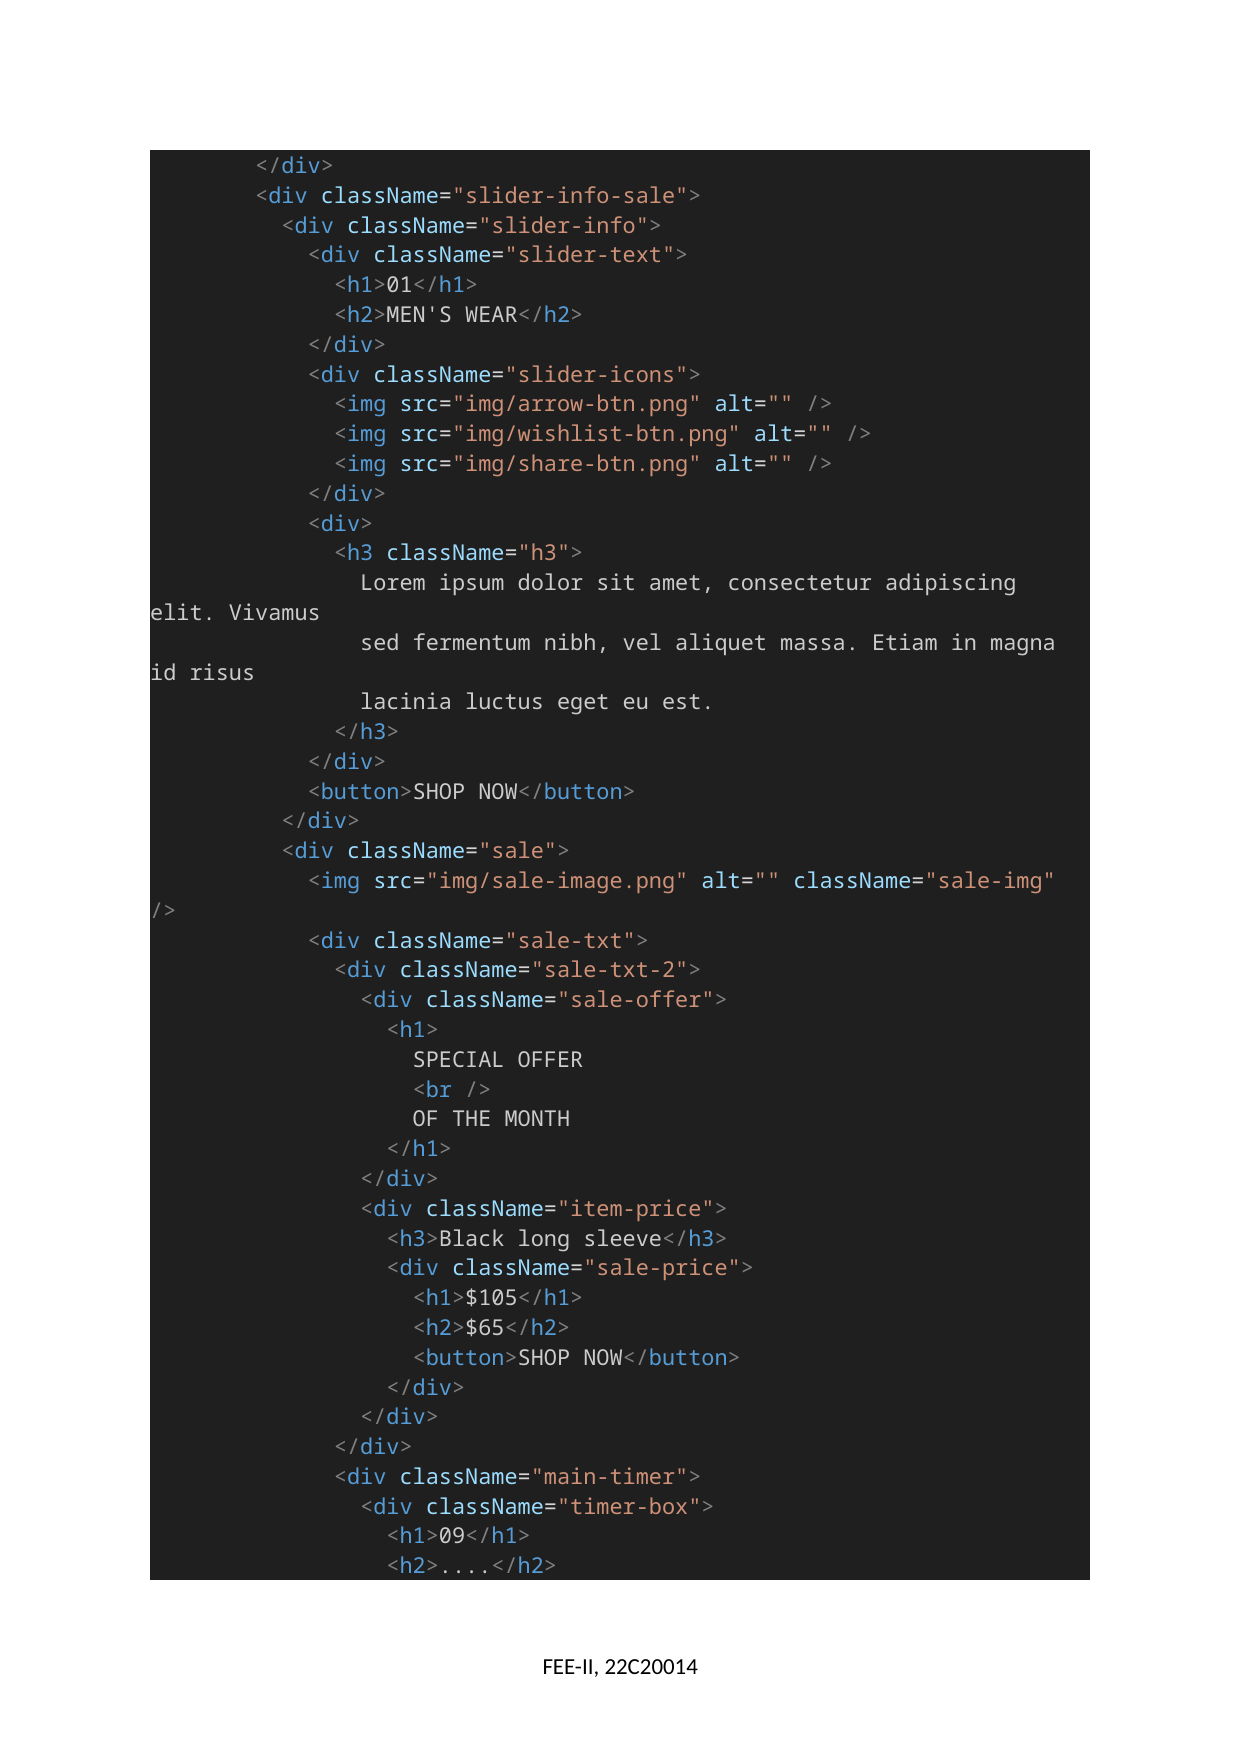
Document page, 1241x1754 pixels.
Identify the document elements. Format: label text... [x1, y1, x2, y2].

text <h2>MEN'S WEAR</h2> [150, 299, 1090, 329]
text </div> [150, 1431, 1090, 1461]
text <h1>$105</h1> [150, 1282, 1090, 1312]
text <div className="item-price"> [150, 1193, 1090, 1222]
text <h3 className="h3"> [150, 537, 1090, 567]
text </div> [150, 1401, 1090, 1431]
text <div className="sale-txt"> [150, 924, 1090, 954]
text <h3>Black long sleeve</h3> [150, 1222, 1090, 1252]
text <h1>01</h1> [150, 269, 1090, 299]
text <div className="slider-info"> [150, 209, 1090, 239]
text </div> [150, 805, 1090, 835]
text </h3> [150, 716, 1090, 746]
text <div> [150, 507, 1090, 537]
text lacinia luctus eget eu est. [150, 686, 1090, 716]
text </div> [150, 478, 1090, 507]
text <div className="slider-text"> [150, 239, 1090, 269]
text Lorem ipsum dolor sit amet, consectetur adipiscing elit. Vivamus [150, 567, 1090, 627]
text sed fermentum nibh, vel aliquet massa. Etiam in magna id risus [150, 627, 1090, 686]
text <h2>....</h2> [150, 1550, 1090, 1580]
text <div className="sale"> [150, 835, 1090, 865]
text <img src="img/share-btn.png" alt="" /> [150, 448, 1090, 478]
text </div> [150, 329, 1090, 358]
text </h1> [150, 1133, 1090, 1163]
text OF THE MONTH [150, 1103, 1090, 1133]
text <h2>$65</h2> [150, 1312, 1090, 1342]
text <div className="slider-icons"> [150, 358, 1090, 388]
text </div> [150, 1371, 1090, 1401]
text <br /> [150, 1073, 1090, 1103]
text </div> [150, 1163, 1090, 1193]
text SPECIAL OFFER [150, 1044, 1090, 1073]
text </div> [150, 150, 1090, 180]
text <div className="slider-info-sale"> [150, 180, 1090, 209]
text <button>SHOP NOW</button> [150, 776, 1090, 805]
text <img src="img/sale-image.png" alt="" className="sale-img" /> [150, 865, 1090, 924]
text <div className="main-timer"> [150, 1461, 1090, 1491]
text <div className="sale-txt-2"> [150, 954, 1090, 984]
text <h1> [150, 1014, 1090, 1044]
text <div className="timer-box"> [150, 1491, 1090, 1520]
text <button>SHOP NOW</button> [150, 1342, 1090, 1371]
text <div className="sale-price"> [150, 1252, 1090, 1282]
text <img src="img/arrow-btn.png" alt="" /> [150, 388, 1090, 418]
text </div> [150, 746, 1090, 776]
text <h1>09</h1> [150, 1520, 1090, 1550]
text <img src="img/wishlist-btn.png" alt="" /> [150, 418, 1090, 448]
text <div className="sale-offer"> [150, 984, 1090, 1014]
